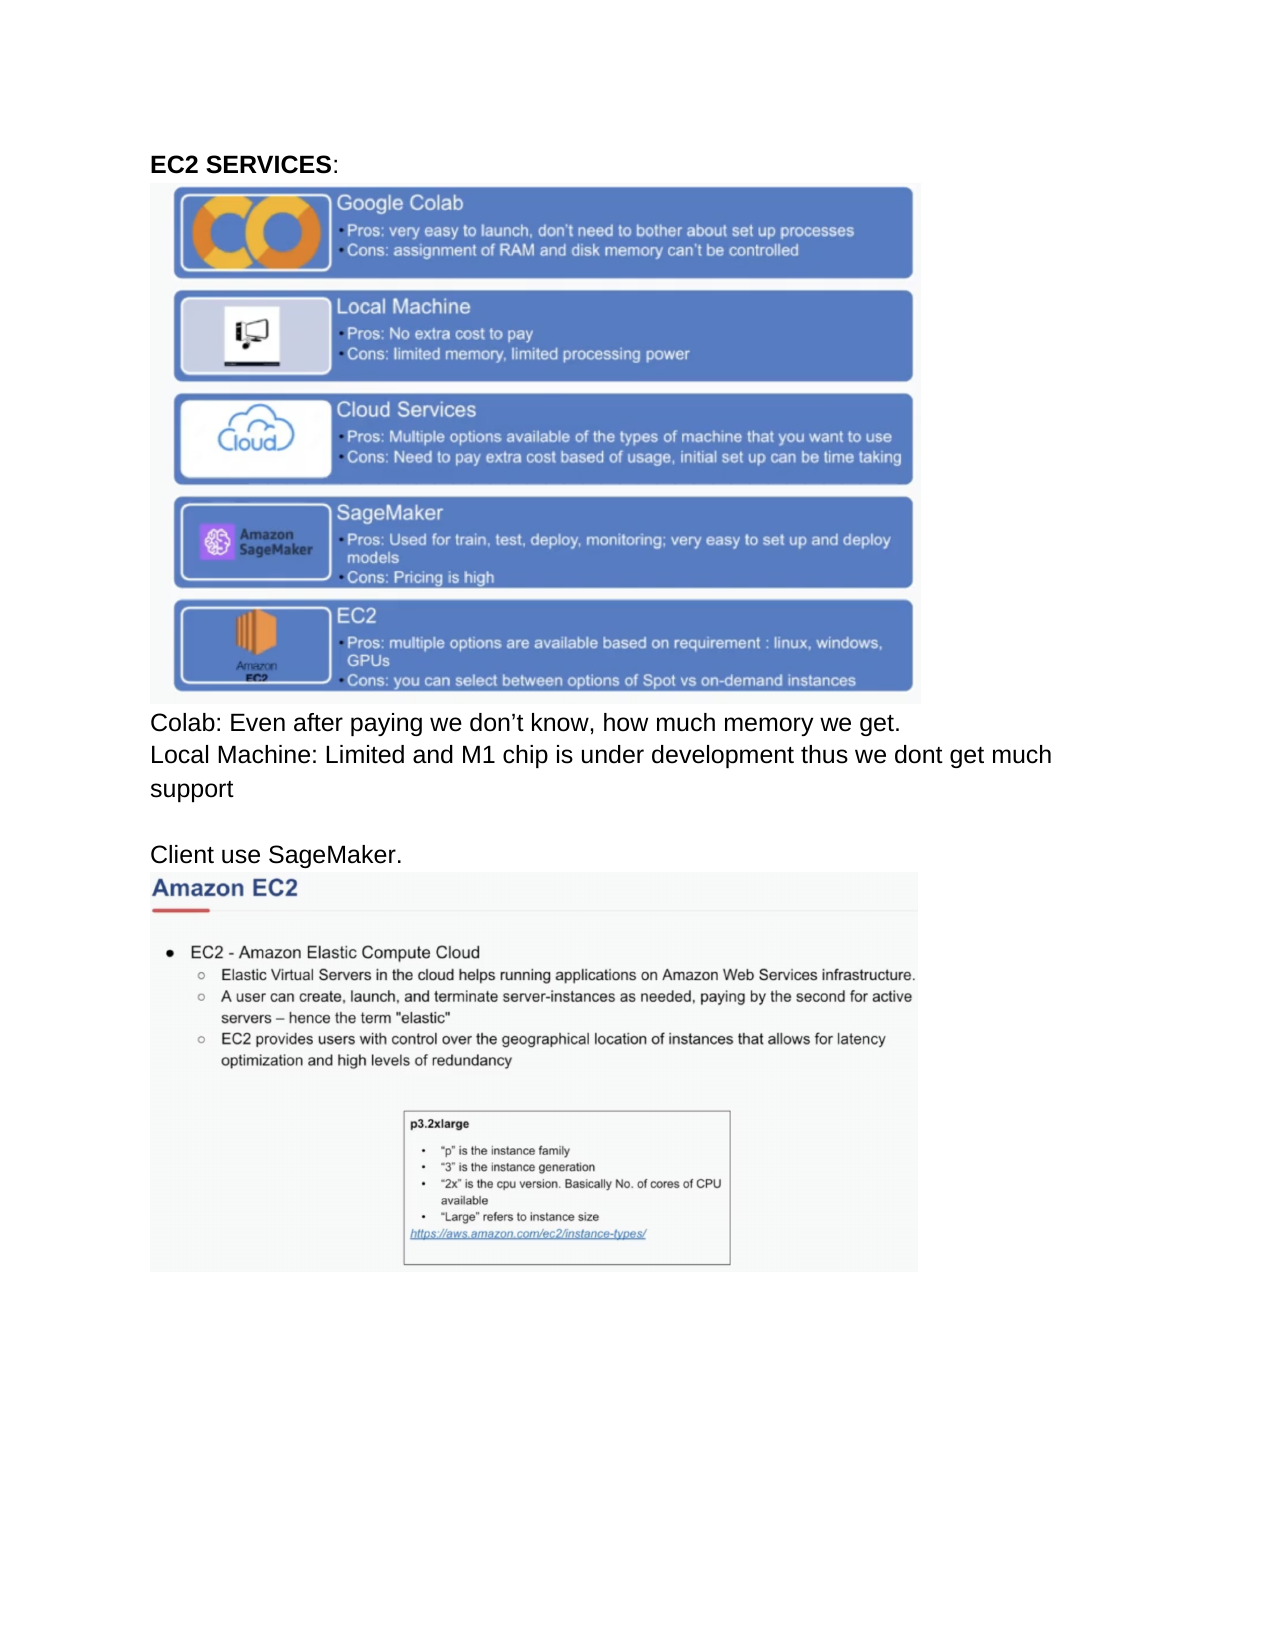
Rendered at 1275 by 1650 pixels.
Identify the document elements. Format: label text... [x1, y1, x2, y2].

picture [150, 872, 918, 1272]
picture [150, 183, 922, 704]
text EC2 SERVICES: [150, 150, 1125, 179]
text Client use SageMaker. [150, 839, 1125, 868]
text Local Machine: Limited and M1 chip is under development thus we dont get much support [150, 741, 1125, 802]
text Colab: Even after paying we don’t know, how much memory we get. [150, 707, 1125, 736]
